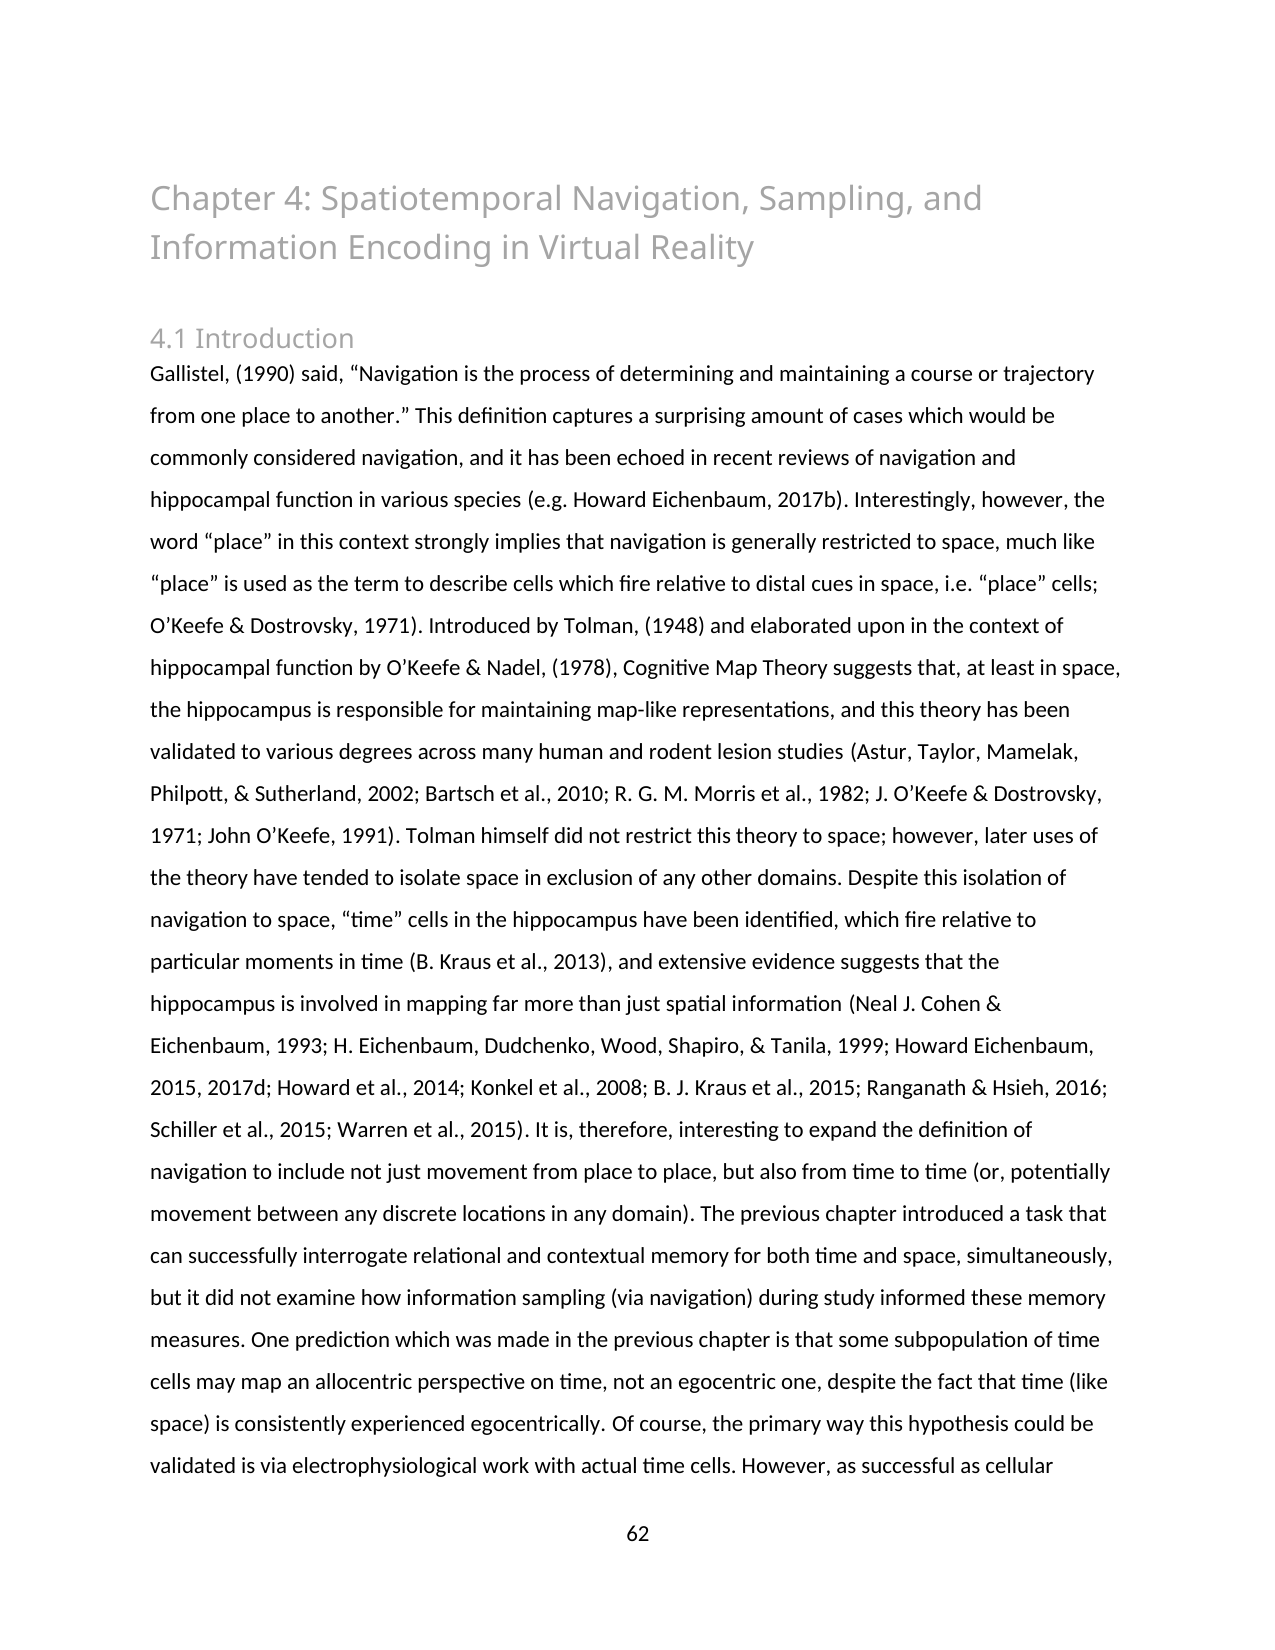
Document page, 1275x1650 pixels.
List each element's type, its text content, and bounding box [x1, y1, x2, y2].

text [150, 359, 1125, 1479]
subtitle Chapter 4: Spatiotemporal Navigation, Sampling, and Information Encoding in Virtual Reality [150, 175, 1125, 269]
subtitle 4.1 Introduction [150, 320, 1125, 357]
